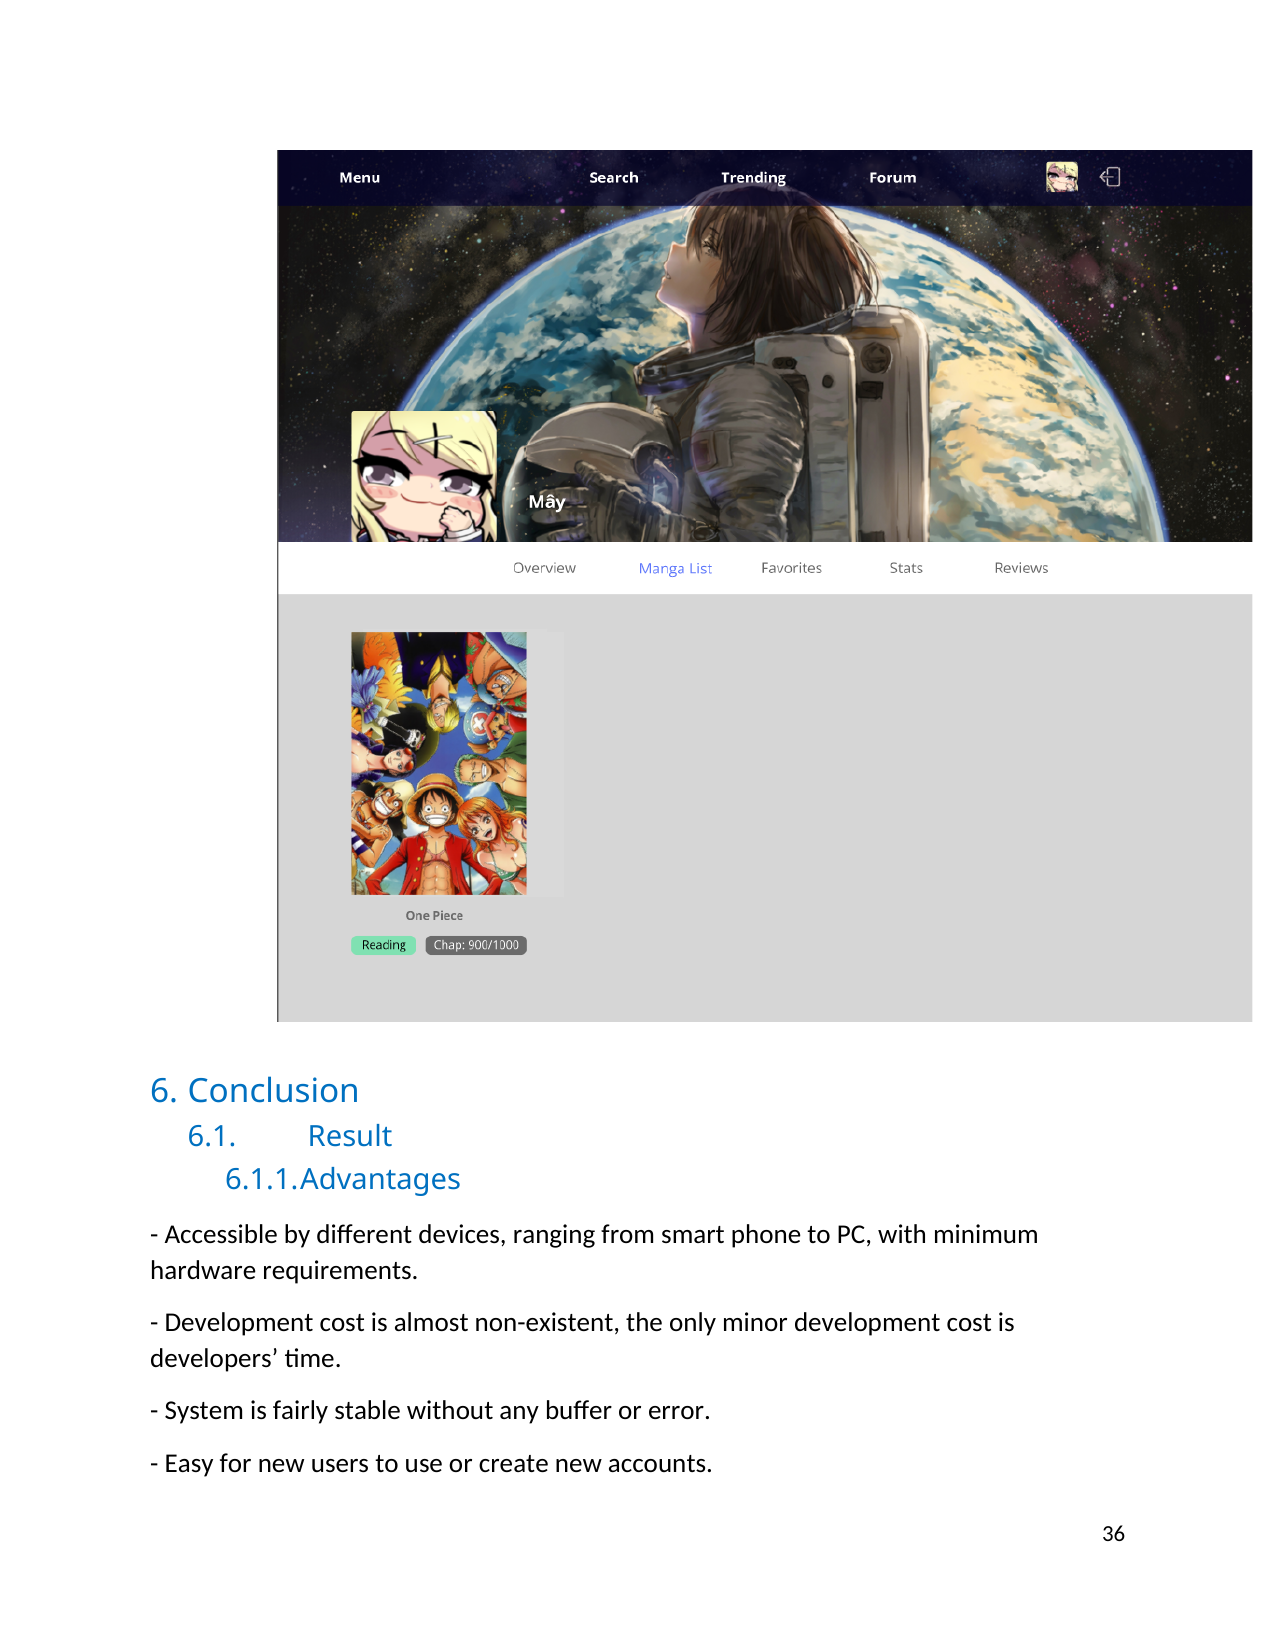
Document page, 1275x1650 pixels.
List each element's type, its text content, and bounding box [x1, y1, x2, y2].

list Conclusion [150, 1066, 1125, 1112]
text - System is fairly stable without any buffer or error. [150, 1393, 1125, 1427]
list Advantages [225, 1158, 1125, 1198]
picture [277, 150, 1253, 1022]
text - Development cost is almost non-existent, the only minor development cost is developers’ time. [150, 1306, 1125, 1374]
list Result [187, 1115, 1125, 1155]
text - Accessible by different devices, ranging from smart phone to PC, with minimum hardware requirements. [150, 1218, 1125, 1286]
text - Easy for new users to use or create new accounts. [150, 1446, 1125, 1479]
